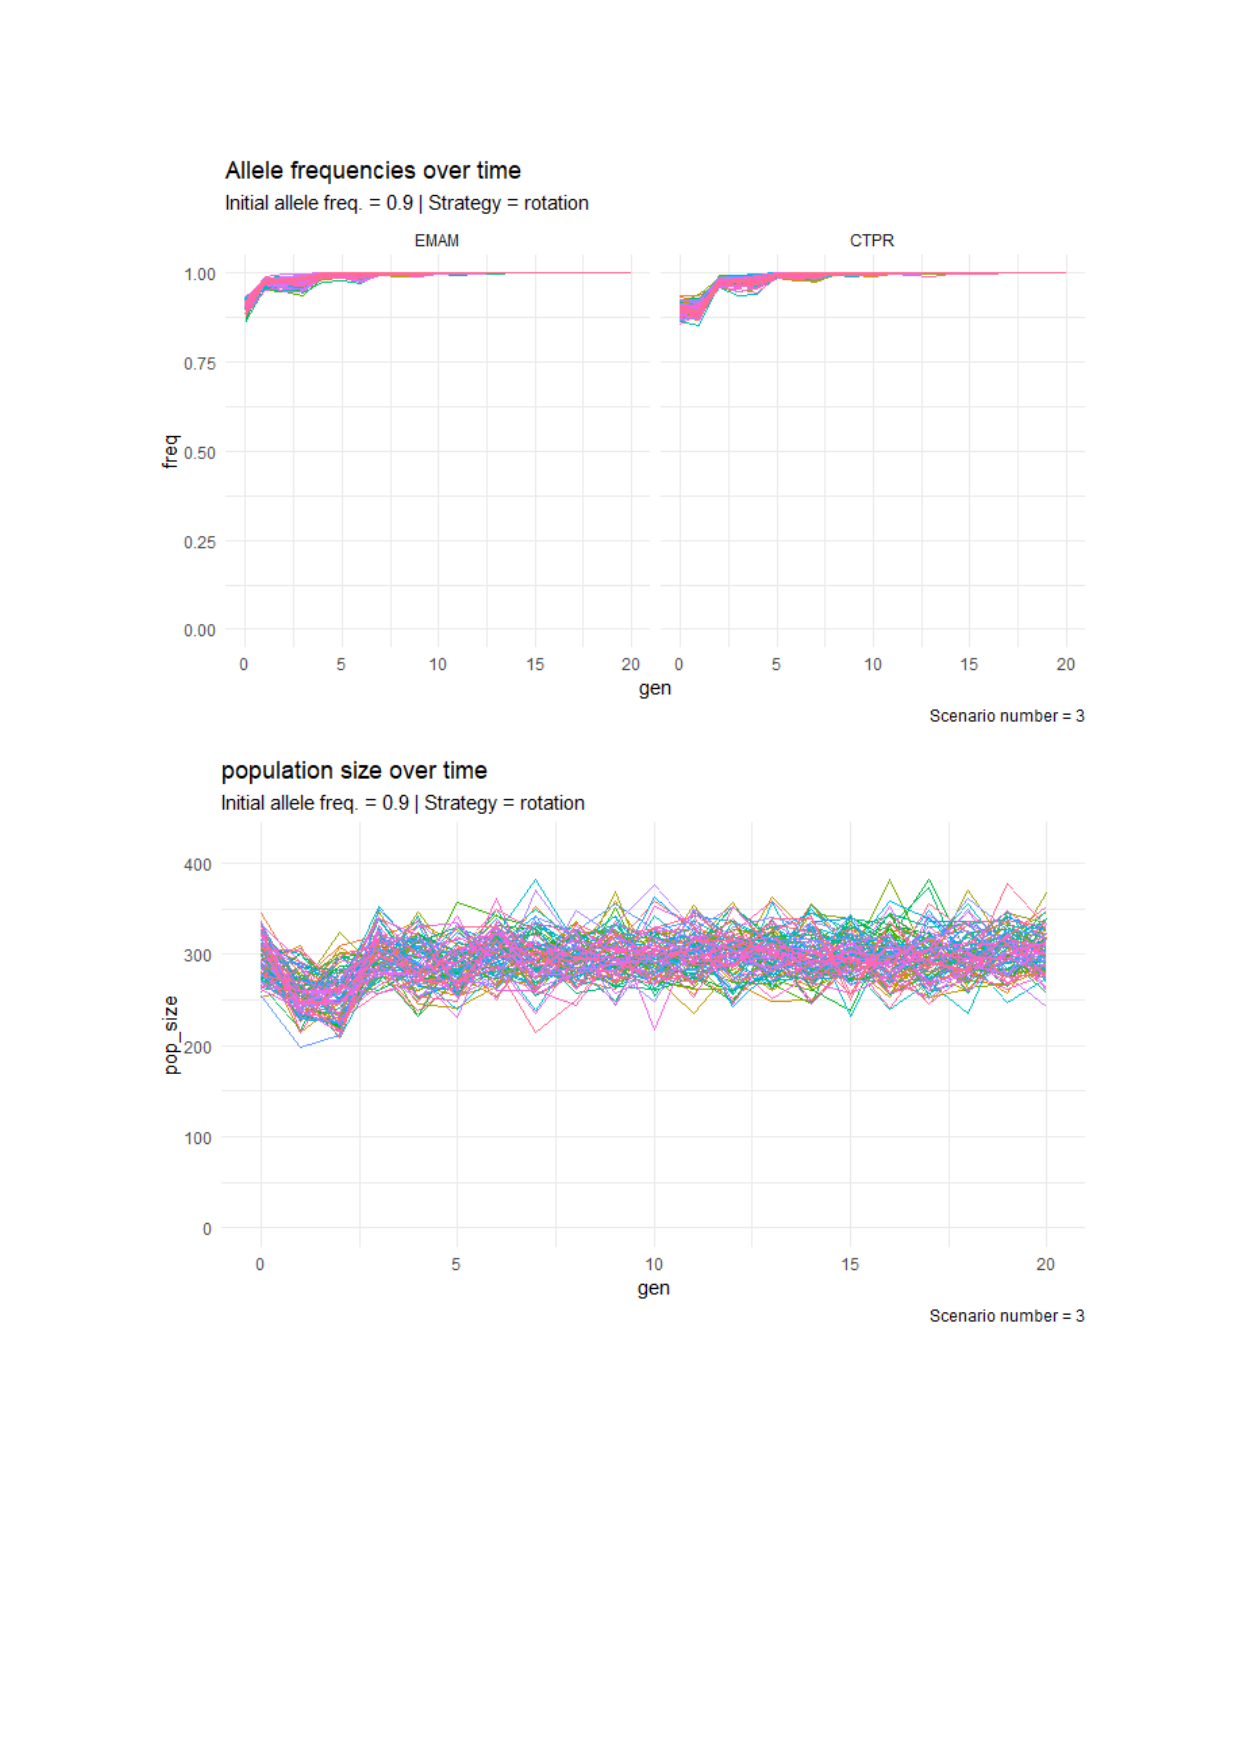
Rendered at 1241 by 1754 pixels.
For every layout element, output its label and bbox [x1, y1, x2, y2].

picture [150, 749, 1096, 1334]
picture [150, 150, 1096, 734]
